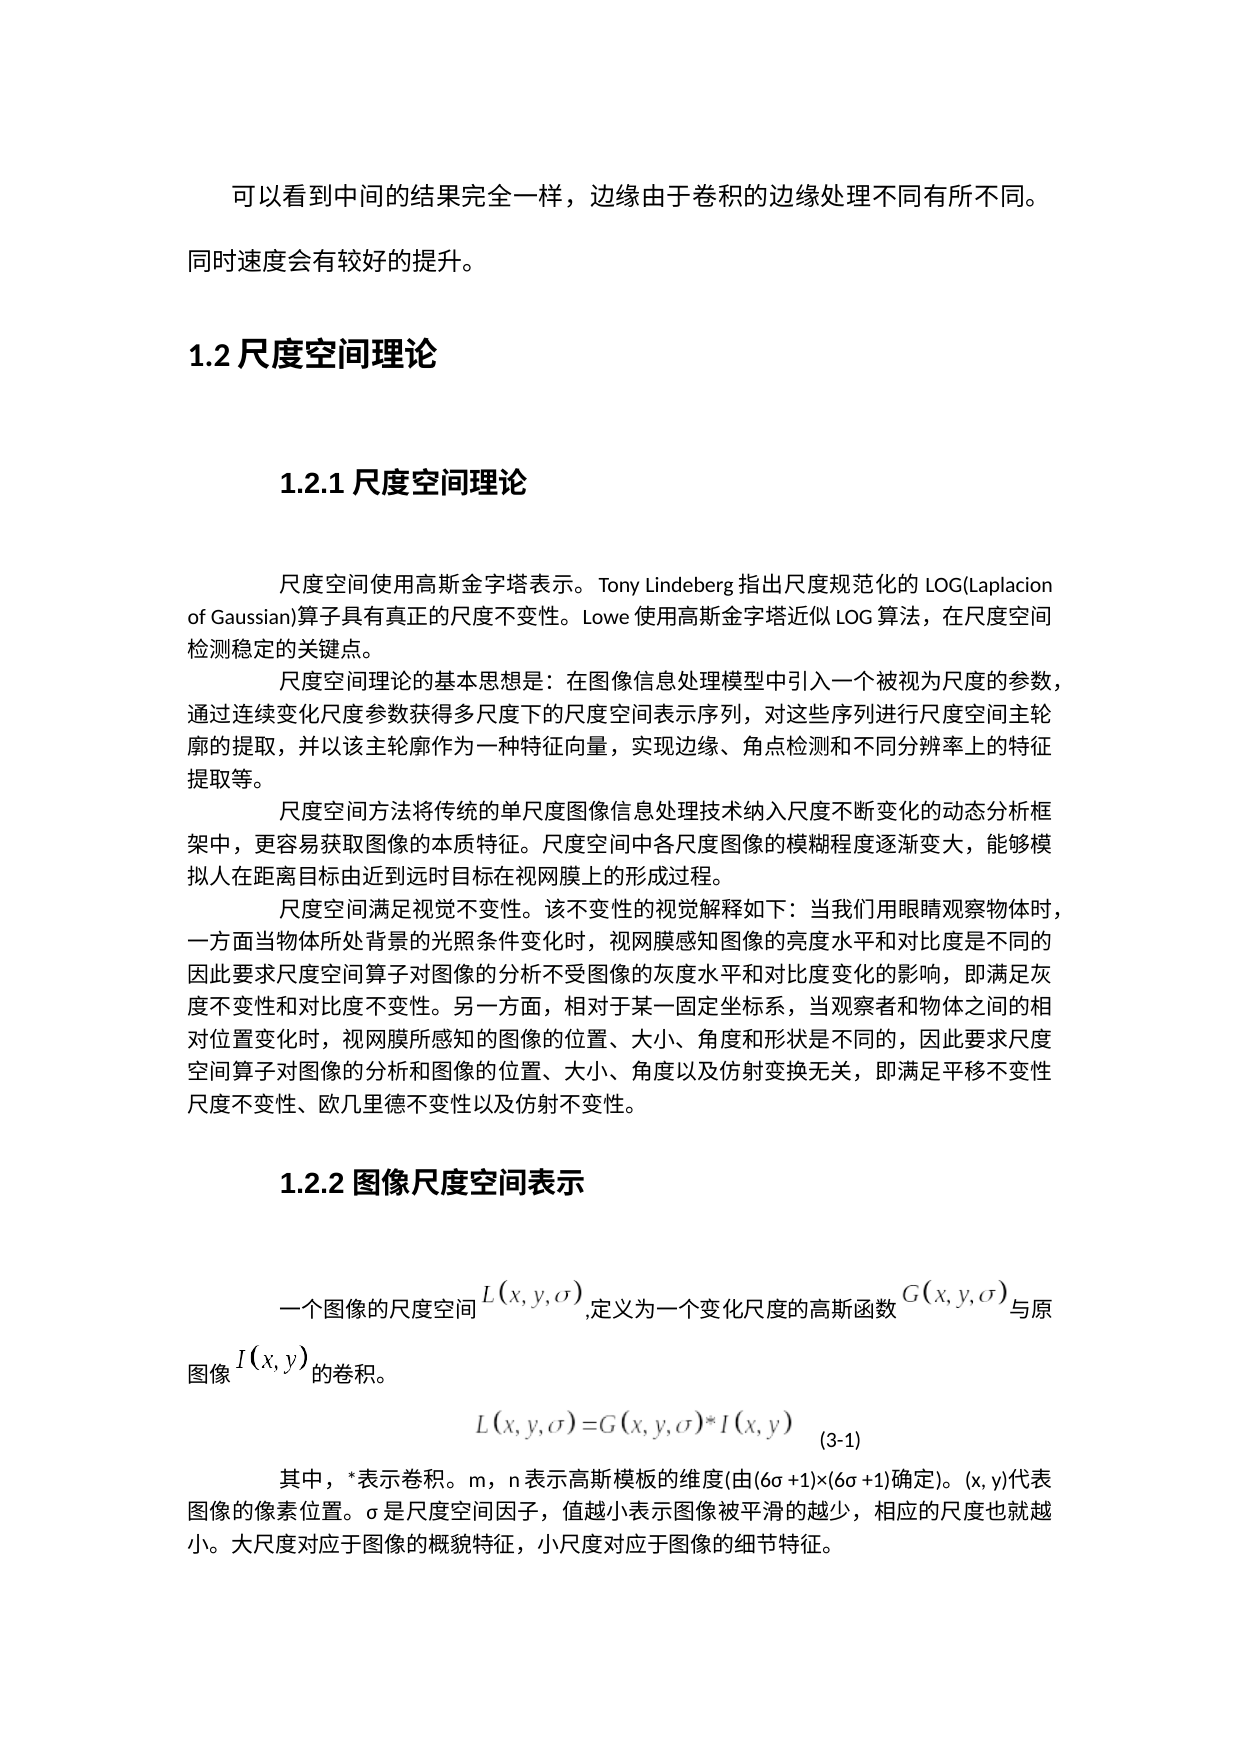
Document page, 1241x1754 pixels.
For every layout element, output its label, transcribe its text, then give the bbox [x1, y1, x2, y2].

text 尺度空间方法将传统的单尺度图像信息处理技术纳入尺度不断变化的动态分析框架中，更容易获取图像的本质特征。尺度空间中各尺度图像的模糊程度逐渐变大，能够模拟人在距离目标由近到远时目标在视网膜上的形成过程。 [187, 794, 1053, 891]
text 尺度空间使用高斯金字塔表示。Tony Lindeberg指出尺度规范化的LOG(Laplacion of Gaussian)算子具有真正的尺度不变性。Lowe使用高斯金字塔近似LOG算法，在尺度空间检测稳定的关键点。 [187, 566, 1053, 664]
text 其中，*表示卷积。m，n表示高斯模板的维度(由(6σ +1)×(6σ +1)确定)。(x, y)代表图像的像素位置。σ 是尺度空间因子，值越小表示图像被平滑的越少，相应的尺度也就越小。大尺度对应于图像的概貌特征，小尺度对应于图像的细节特征。 [187, 1461, 1053, 1559]
text 尺度空间满足视觉不变性。该不变性的视觉解释如下：当我们用眼睛观察物体时，一方面当物体所处背景的光照条件变化时，视网膜感知图像的亮度水平和对比度是不同的，因此要求尺度空间算子对图像的分析不受图像的灰度水平和对比度变化的影响，即满足灰度不变性和对比度不变性。另一方面，相对于某一固定坐标系，当观察者和物体之间的相对位置变化时，视网膜所感知的图像的位置、大小、角度和形状是不同的，因此要求尺度空间算子对图像的分析和图像的位置、大小、角度以及仿射变换无关，即满足平移不变性、尺度不变性、欧几里德不变性以及仿射不变性。 [187, 891, 1053, 1119]
subtitle 1.2 尺度空间理论 [187, 319, 1053, 384]
subtitle 1.2.2 图像尺度空间表示 [187, 1148, 1053, 1213]
text 尺度空间理论的基本思想是：在图像信息处理模型中引入一个被视为尺度的参数，通过连续变化尺度参数获得多尺度下的尺度空间表示序列，对这些序列进行尺度空间主轮廓的提取，并以该主轮廓作为一种特征向量，实现边缘、角点检测和不同分辨率上的特征提取等。 [187, 664, 1053, 794]
text (3-1) [187, 1396, 1053, 1461]
text 可以看到中间的结果完全一样，边缘由于卷积的边缘处理不同有所不同。同时速度会有较好的提升。 [187, 162, 1053, 292]
text 一个图像的尺度空间,定义为一个变化尺度的高斯函数与原图像的卷积。 [187, 1266, 1053, 1396]
subtitle 1.2.1 尺度空间理论 [187, 448, 1053, 513]
